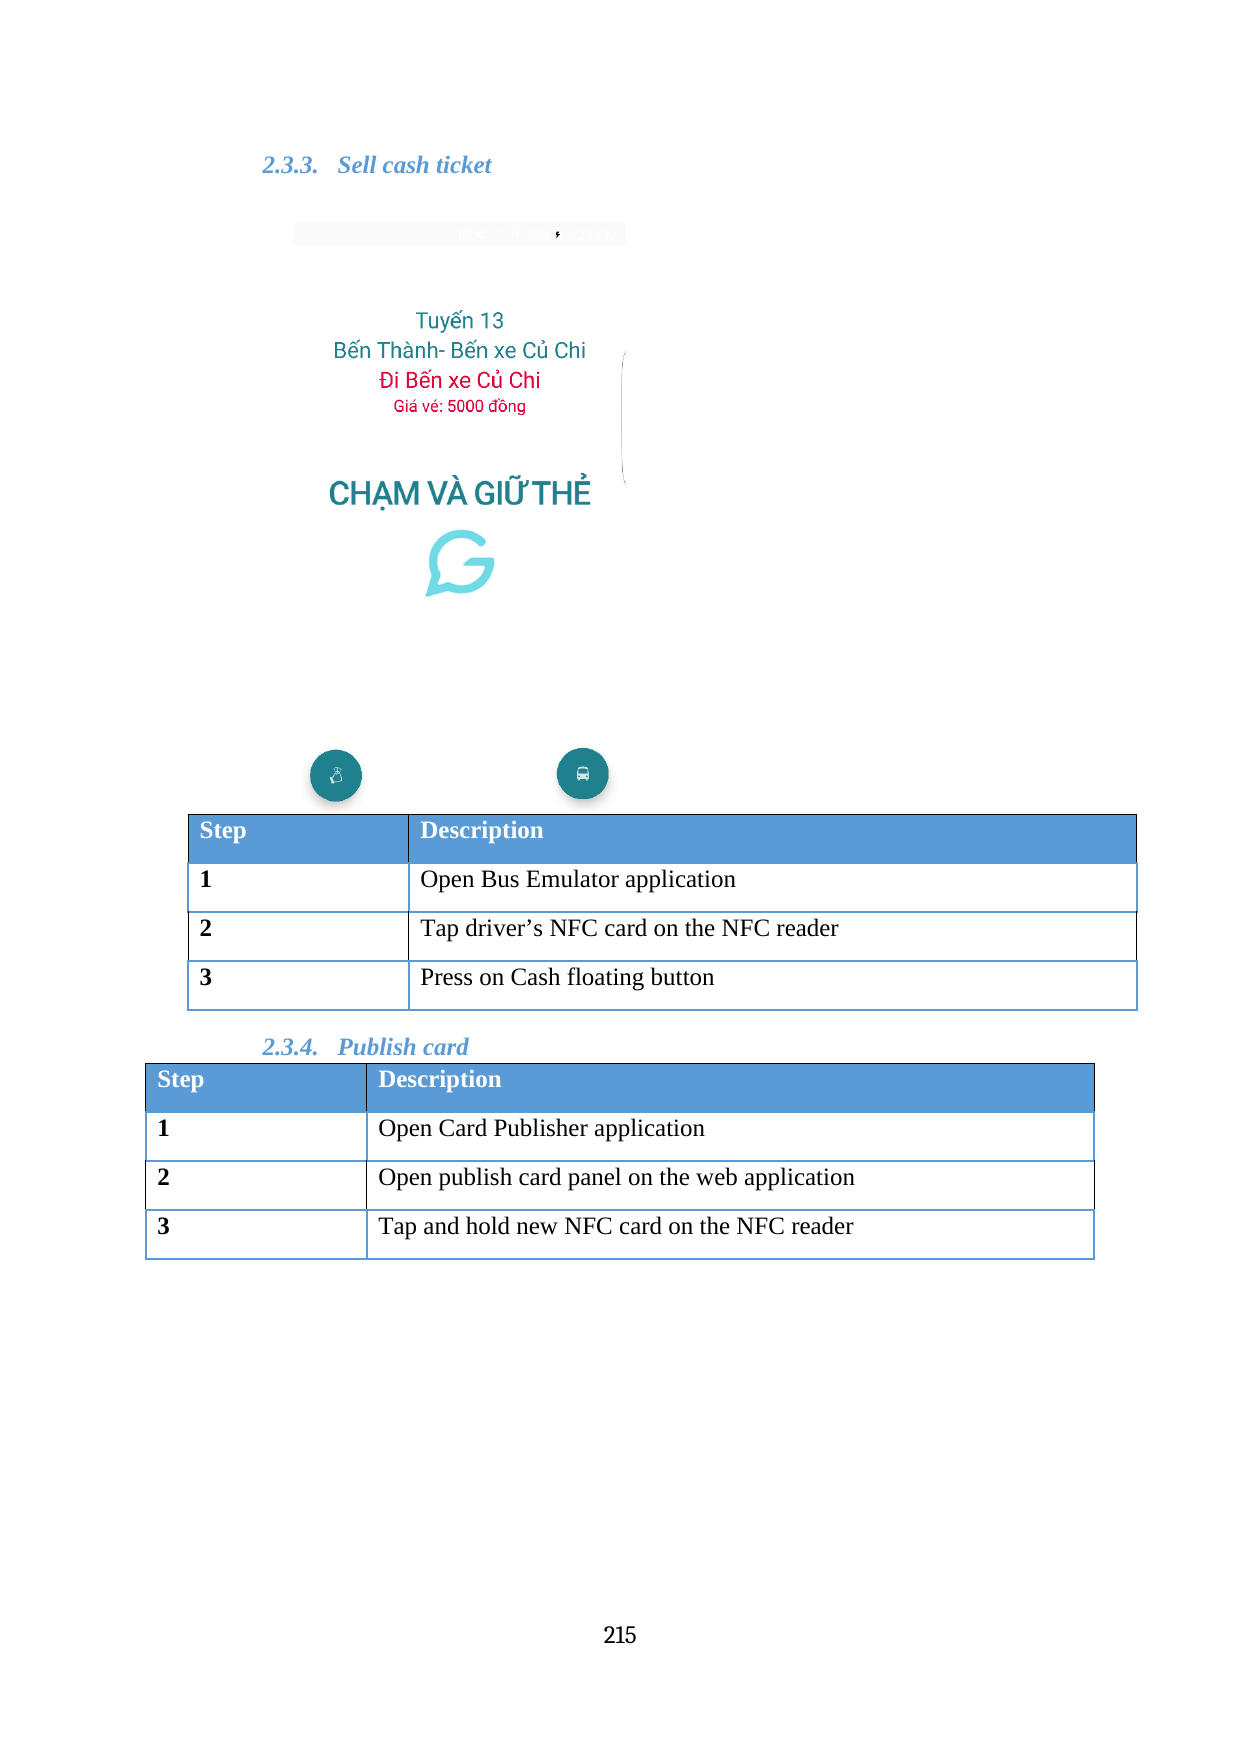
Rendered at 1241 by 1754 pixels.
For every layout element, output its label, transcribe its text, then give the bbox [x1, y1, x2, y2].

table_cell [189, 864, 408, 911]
subtitle Publish card [262, 1032, 1053, 1061]
picture [293, 223, 626, 814]
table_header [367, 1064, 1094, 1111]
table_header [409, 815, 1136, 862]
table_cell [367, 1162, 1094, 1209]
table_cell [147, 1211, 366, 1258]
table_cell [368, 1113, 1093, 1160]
subtitle Sell cash ticket [262, 150, 1053, 179]
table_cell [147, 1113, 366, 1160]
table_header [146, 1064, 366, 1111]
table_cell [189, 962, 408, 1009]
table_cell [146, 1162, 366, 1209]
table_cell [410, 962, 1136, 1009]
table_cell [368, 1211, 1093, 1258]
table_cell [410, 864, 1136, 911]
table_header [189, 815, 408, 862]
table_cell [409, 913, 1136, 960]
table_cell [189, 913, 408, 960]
